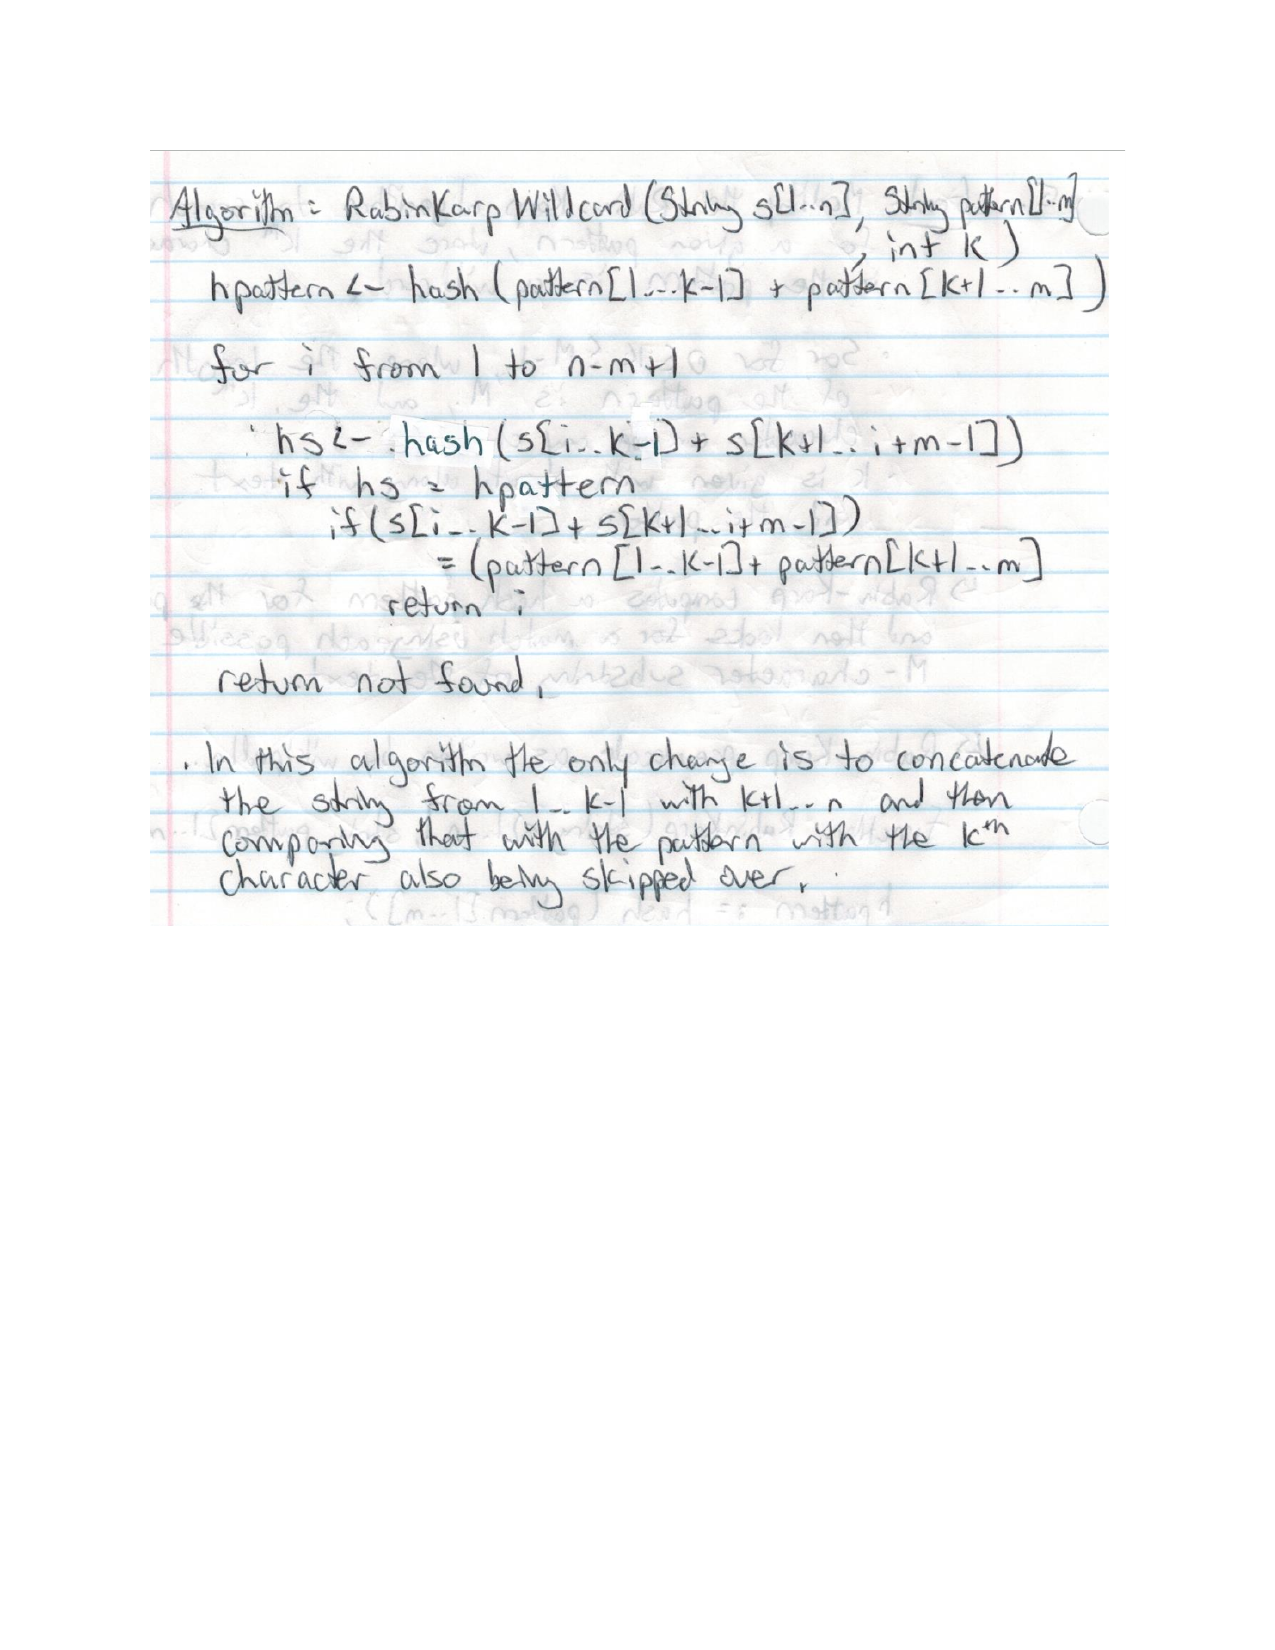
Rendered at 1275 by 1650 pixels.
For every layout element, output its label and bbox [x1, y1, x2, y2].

picture [150, 150, 1125, 926]
